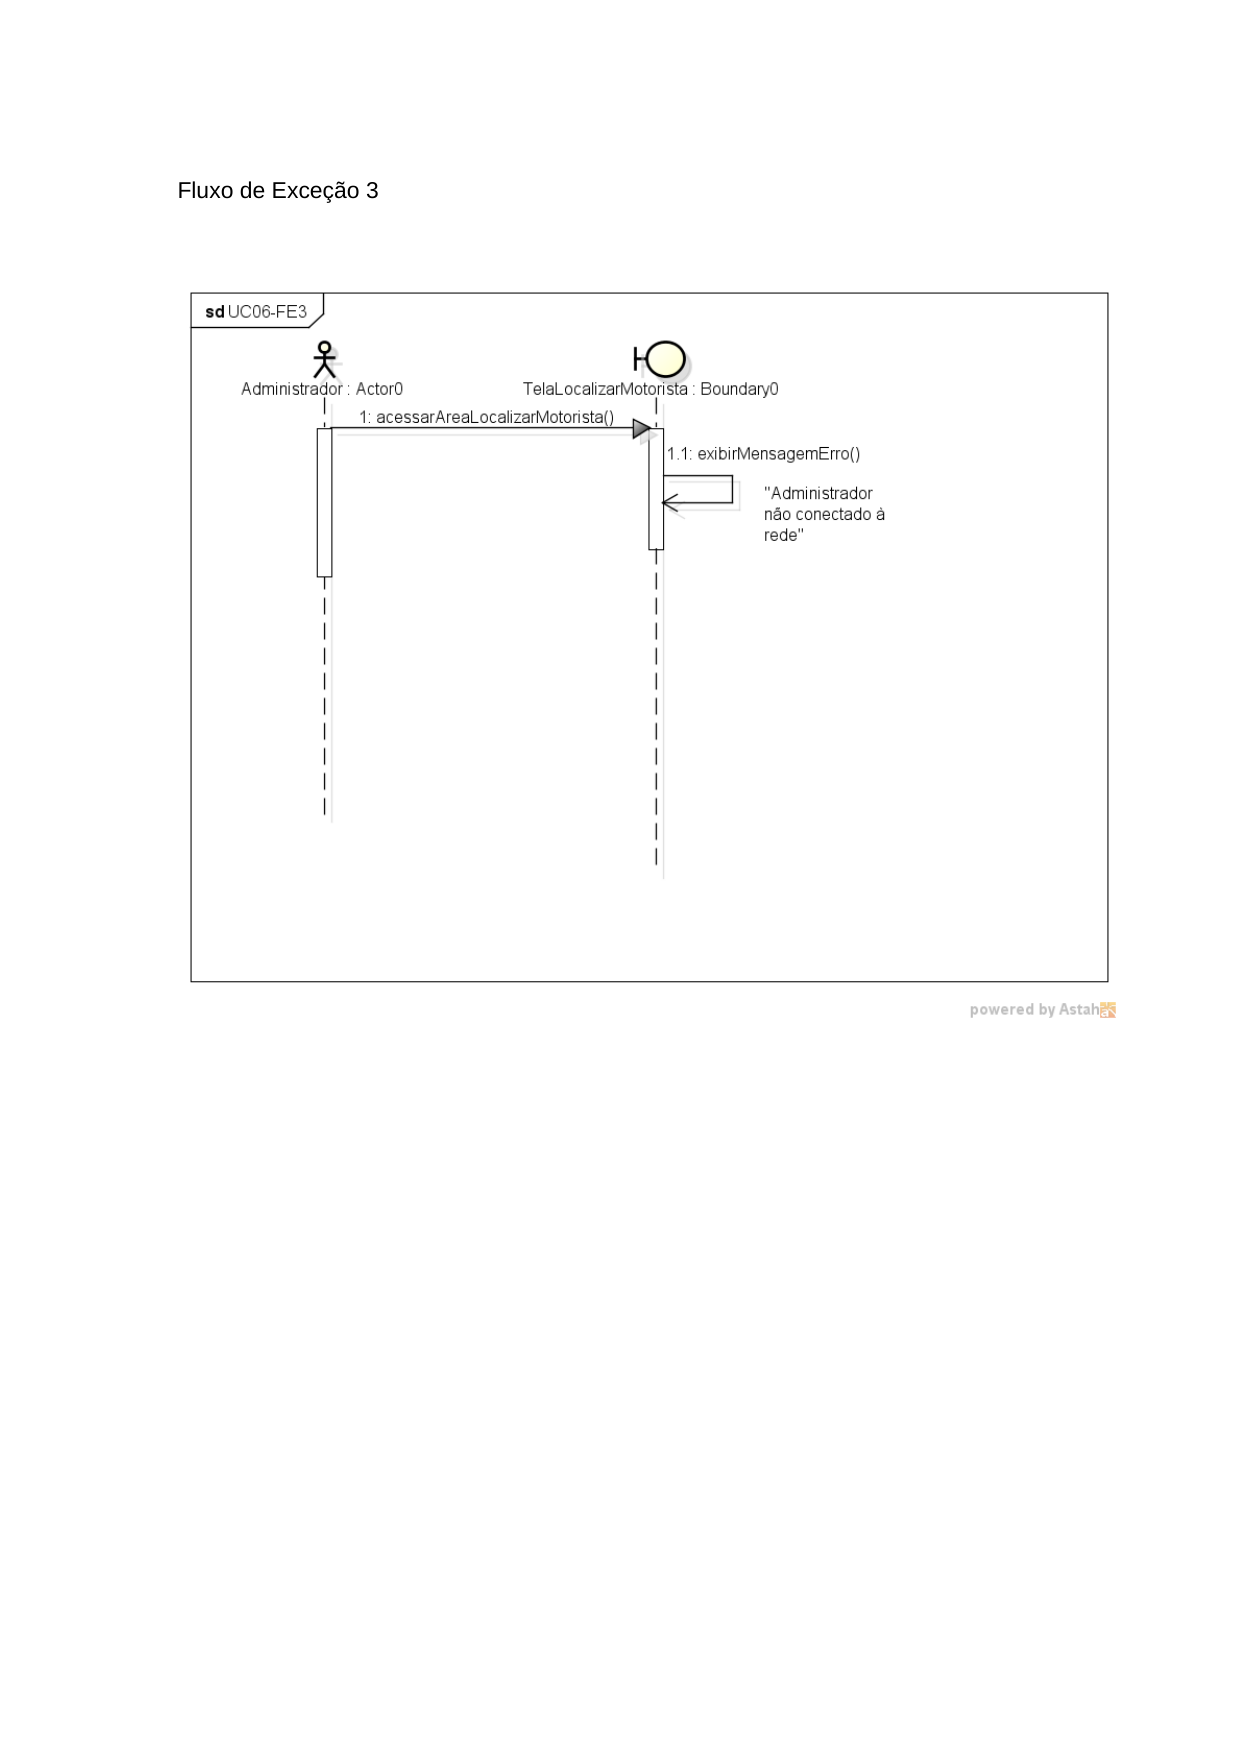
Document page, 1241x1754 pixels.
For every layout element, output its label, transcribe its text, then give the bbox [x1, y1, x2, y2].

picture [177, 279, 1121, 1023]
text Fluxo de Exceção 3 [177, 177, 1122, 203]
